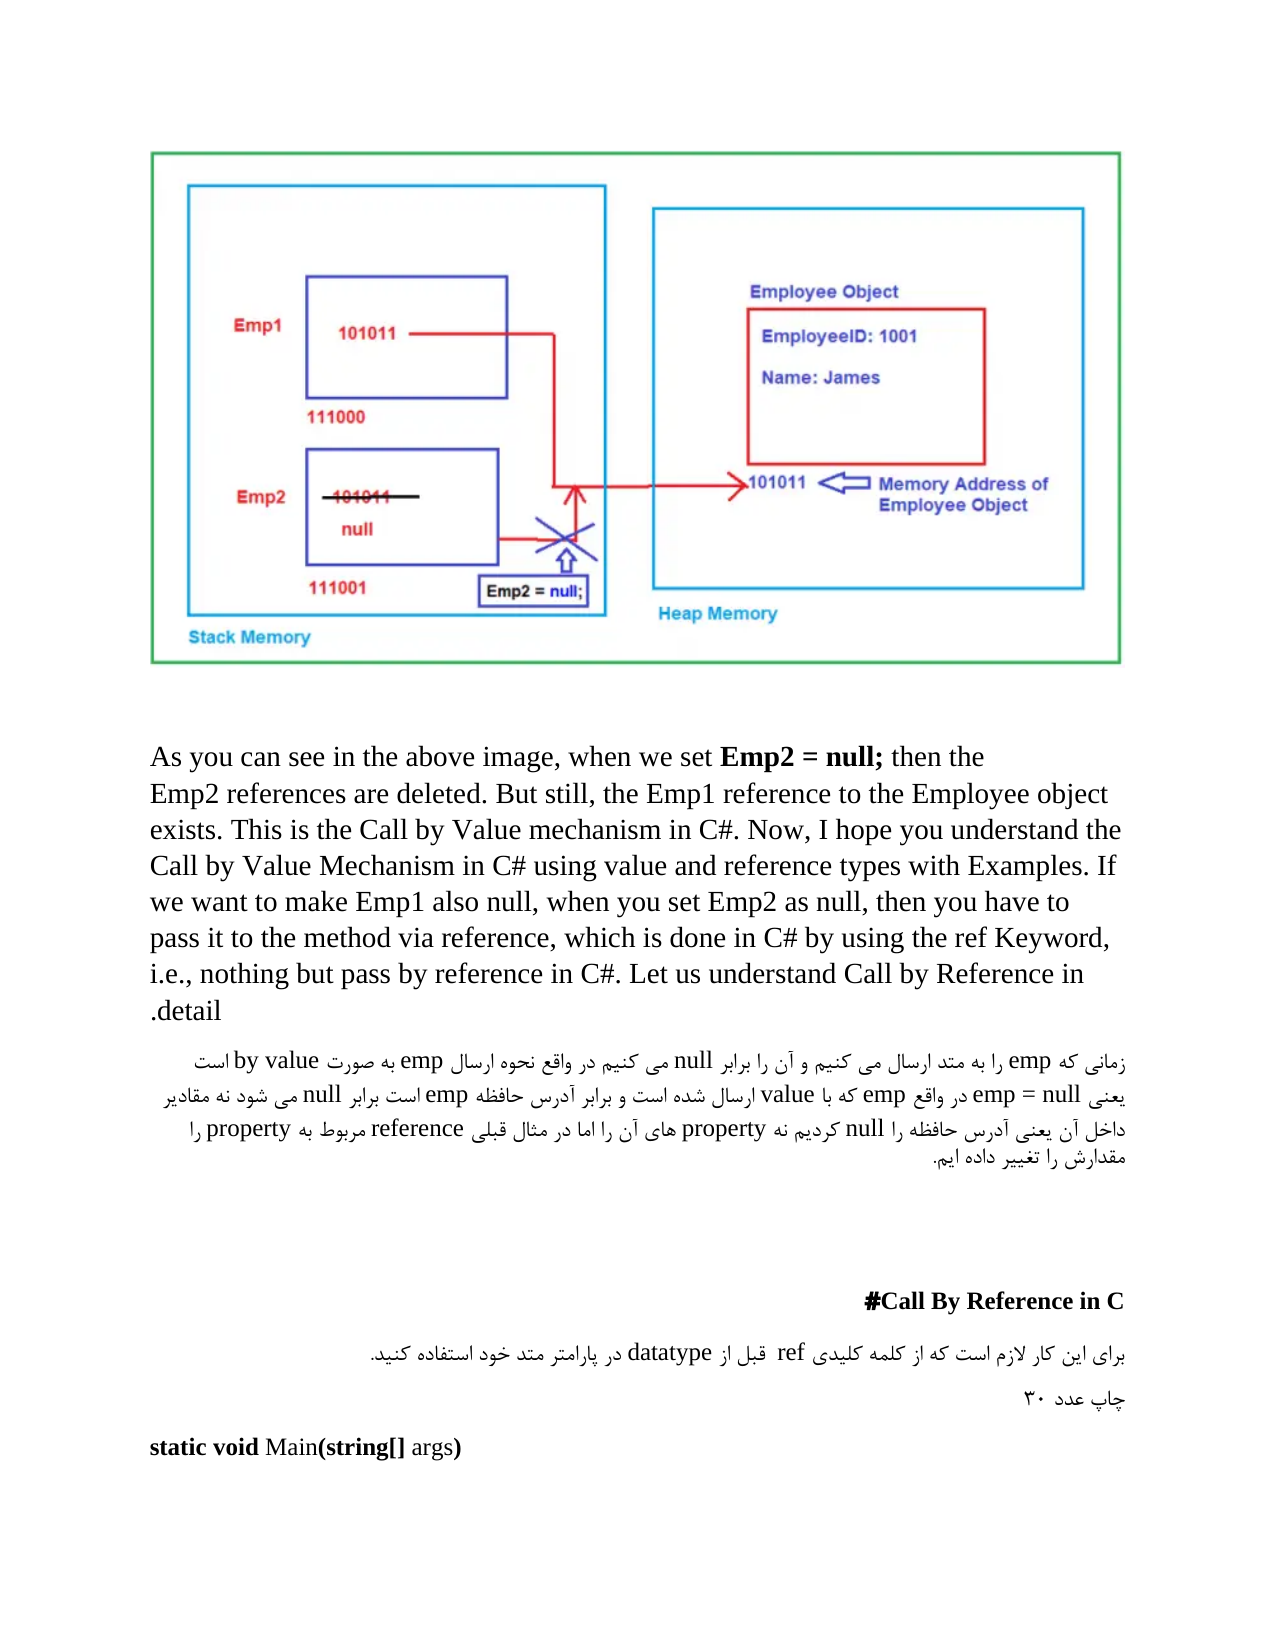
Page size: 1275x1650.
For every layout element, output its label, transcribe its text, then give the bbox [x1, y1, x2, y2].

text static void Main(string[] args) [150, 1432, 1125, 1461]
text زمانی که emp را به متد ارسال می کنیم و آن را برابر null می کنیم در واقع نحوه ارسال emp به صورت by value است یعنی emp = null در واقع emp که با value ارسال شده است و برابر آدرس حافظه emp است برابر null می شود نه مقادیر داخل آن یعنی آدرس حافظه را null کردیم نه property های آن را اما در مثال قبلی reference مربوط به property را مقدارش را تغییر داده ایم. [150, 1045, 1125, 1172]
text As you can see in the above image, when we set Emp2 = null; then the Emp2 references are deleted. But still, the Emp1 reference to the Employee object exists. This is the Call by Value mechanism in C#. Now, I hope you understand the Call by Value Mechanism in C# using value and reference types with Examples. If we want to make Emp1 also null, when you set Emp2 as null, then you have to pass it to the method via reference, which is done in C# by using the ref Keyword, i.e., nothing but pass by reference in C#. Let us understand Call by Reference in detail. [150, 739, 1125, 1026]
text چاپ عدد 30 [150, 1389, 1125, 1414]
text Call By Reference in C# [150, 1286, 1125, 1318]
text برای این کار لازم است که از کلمه کلیدی ref قبل از datatype در پارامتر متد خود استفاده کنید. [150, 1337, 1125, 1369]
picture [150, 150, 1125, 668]
